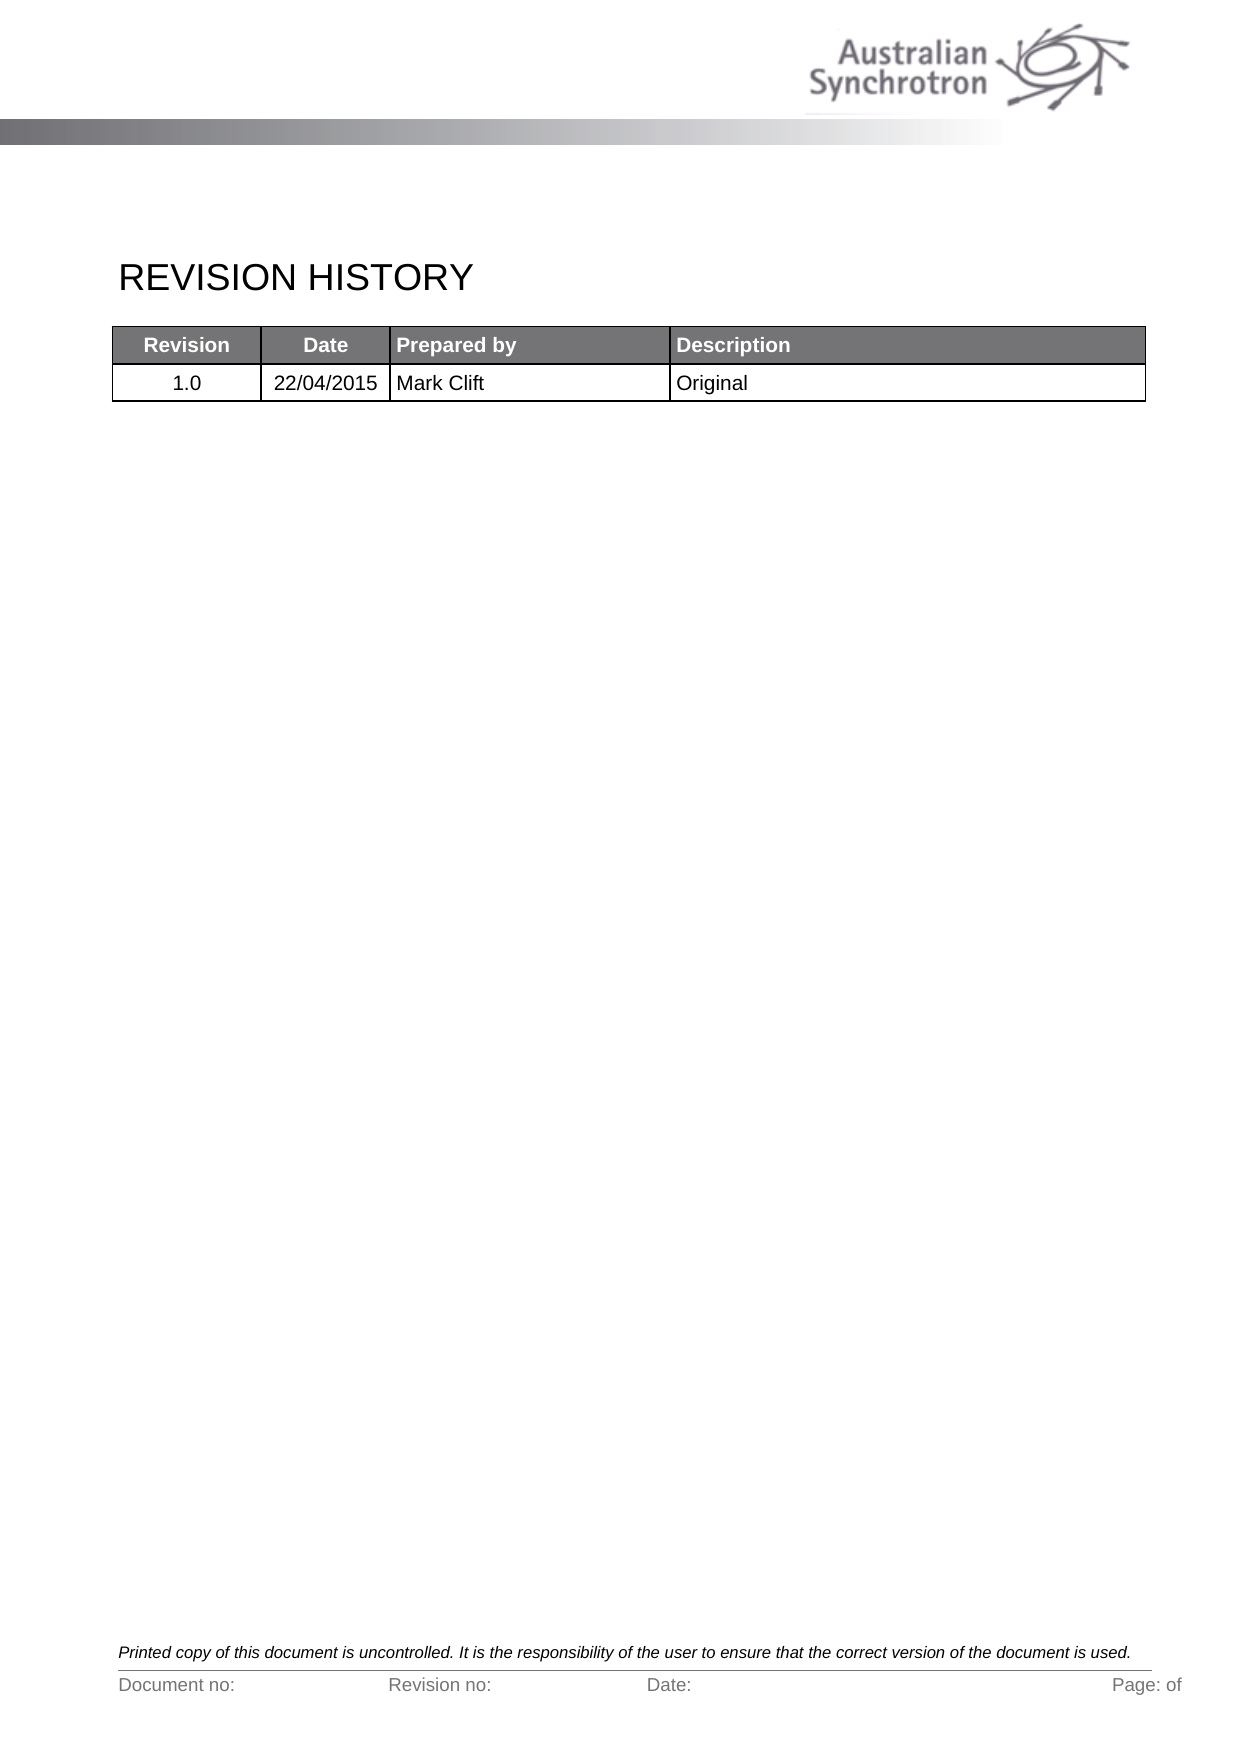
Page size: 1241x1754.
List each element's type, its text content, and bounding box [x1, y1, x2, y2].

table_header Revision [113, 327, 260, 363]
picture [805, 23, 1134, 115]
subtitle REVISION HISTORY [118, 255, 1152, 298]
table_header Date [262, 327, 389, 363]
table_cell 22/04/2015 [262, 365, 389, 400]
picture [0, 119, 1003, 145]
table_header Description [671, 327, 1145, 363]
table_cell Mark Clift [391, 365, 669, 400]
table_cell 1.0 [113, 365, 260, 400]
table_cell Original [671, 365, 1145, 400]
table_header Prepared by [391, 327, 669, 363]
